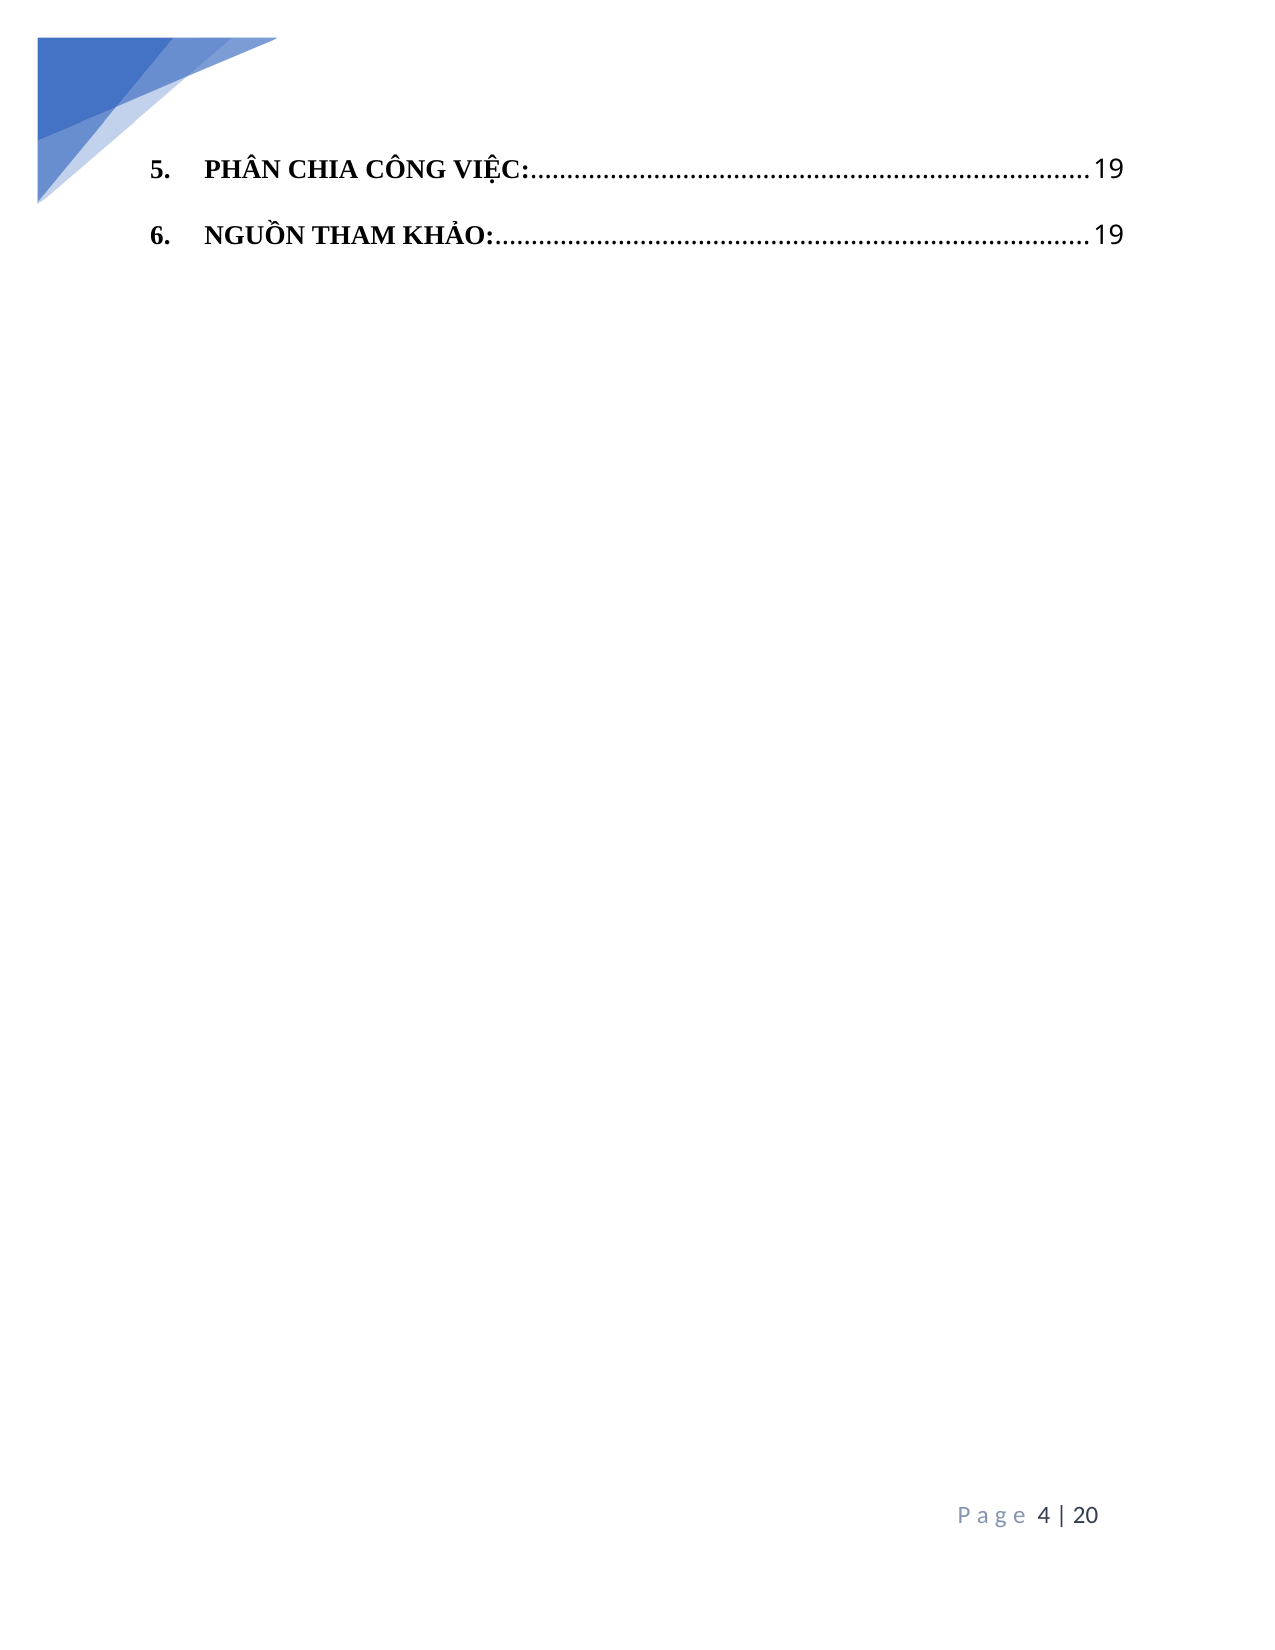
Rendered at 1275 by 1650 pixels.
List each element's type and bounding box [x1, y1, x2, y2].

picture [37, 37, 279, 206]
